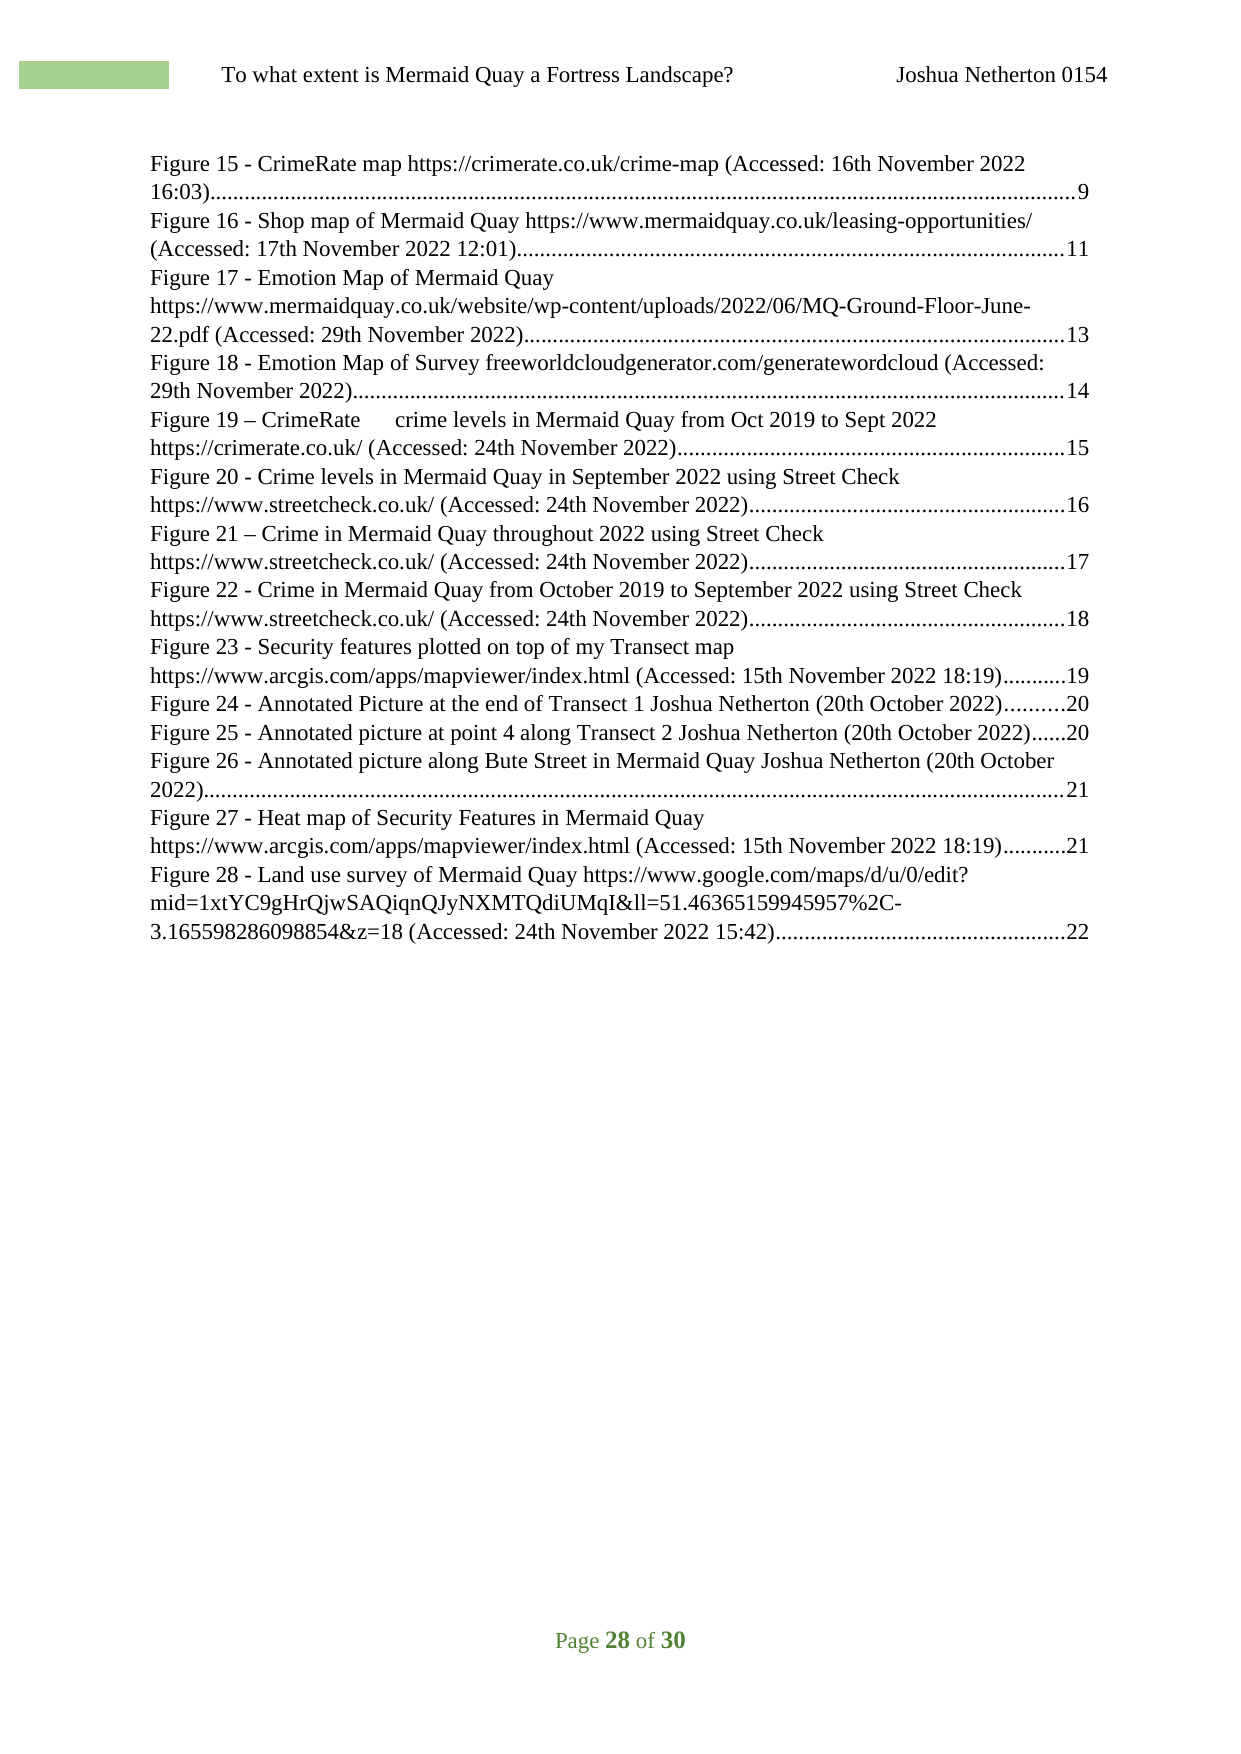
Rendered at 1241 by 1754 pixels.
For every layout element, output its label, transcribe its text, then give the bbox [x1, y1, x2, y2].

text Figure 20 - Crime levels in Mermaid Quay in September 2022 using Street Check https://www.streetcheck.co.uk/ (Accessed: 24th November 2022) 16 [150, 463, 1090, 518]
text Figure 27 - Heat map of Security Features in Mermaid Quay https://www.arcgis.com/apps/mapviewer/index.html (Accessed: 15th November 2022 18:19) 21 [150, 804, 1090, 859]
text Figure 24 - Annotated Picture at the end of Transect 1 Joshua Netherton (20th October 2022) 20 [150, 690, 1090, 717]
text Figure 26 - Annotated picture along Bute Street in Mermaid Quay Joshua Netherton (20th October 2022) 21 [150, 747, 1090, 802]
text Figure 22 - Crime in Mermaid Quay from October 2019 to September 2022 using Street Check https://www.streetcheck.co.uk/ (Accessed: 24th November 2022) 18 [150, 577, 1090, 631]
text Figure 25 - Annotated picture at point 4 along Transect 2 Joshua Netherton (20th October 2022) 20 [150, 719, 1090, 745]
text Figure 23 - Security features plotted on top of my Transect map https://www.arcgis.com/apps/mapviewer/index.html (Accessed: 15th November 2022 18:19) 19 [150, 633, 1090, 688]
text Figure 15 - CrimeRate map https://crimerate.co.uk/crime-map (Accessed: 16th November 2022 16:03) 9 [150, 150, 1090, 205]
text Figure 21 – Crime in Mermaid Quay throughout 2022 using Street Check https://www.streetcheck.co.uk/ (Accessed: 24th November 2022) 17 [150, 520, 1090, 574]
text Figure 28 - Land use survey of Mermaid Quay https://www.google.com/maps/d/u/0/edit?mid=1xtYC9gHrQjwSAQiqnQJyNXMTQdiUMqI&ll=51.46365159945957%2C-3.165598286098854&z=18 (Accessed: 24th November 2022 15:42) 22 [150, 861, 1090, 944]
text Figure 17 - Emotion Map of Mermaid Quay https://www.mermaidquay.co.uk/website/wp-content/uploads/2022/06/MQ-Ground-Floor-June-22.pdf (Accessed: 29th November 2022) 13 [150, 264, 1090, 347]
text Figure 16 - Shop map of Mermaid Quay https://www.mermaidquay.co.uk/leasing-opportunities/ (Accessed: 17th November 2022 12:01) 11 [150, 207, 1090, 262]
text Figure 19 – CrimeRate crime levels in Mermaid Quay from Oct 2019 to Sept 2022 https://crimerate.co.uk/ (Accessed: 24th November 2022) 15 [150, 406, 1090, 461]
text Figure 18 - Emotion Map of Survey freeworldcloudgenerator.com/generatewordcloud (Accessed: 29th November 2022) 14 [150, 349, 1090, 404]
